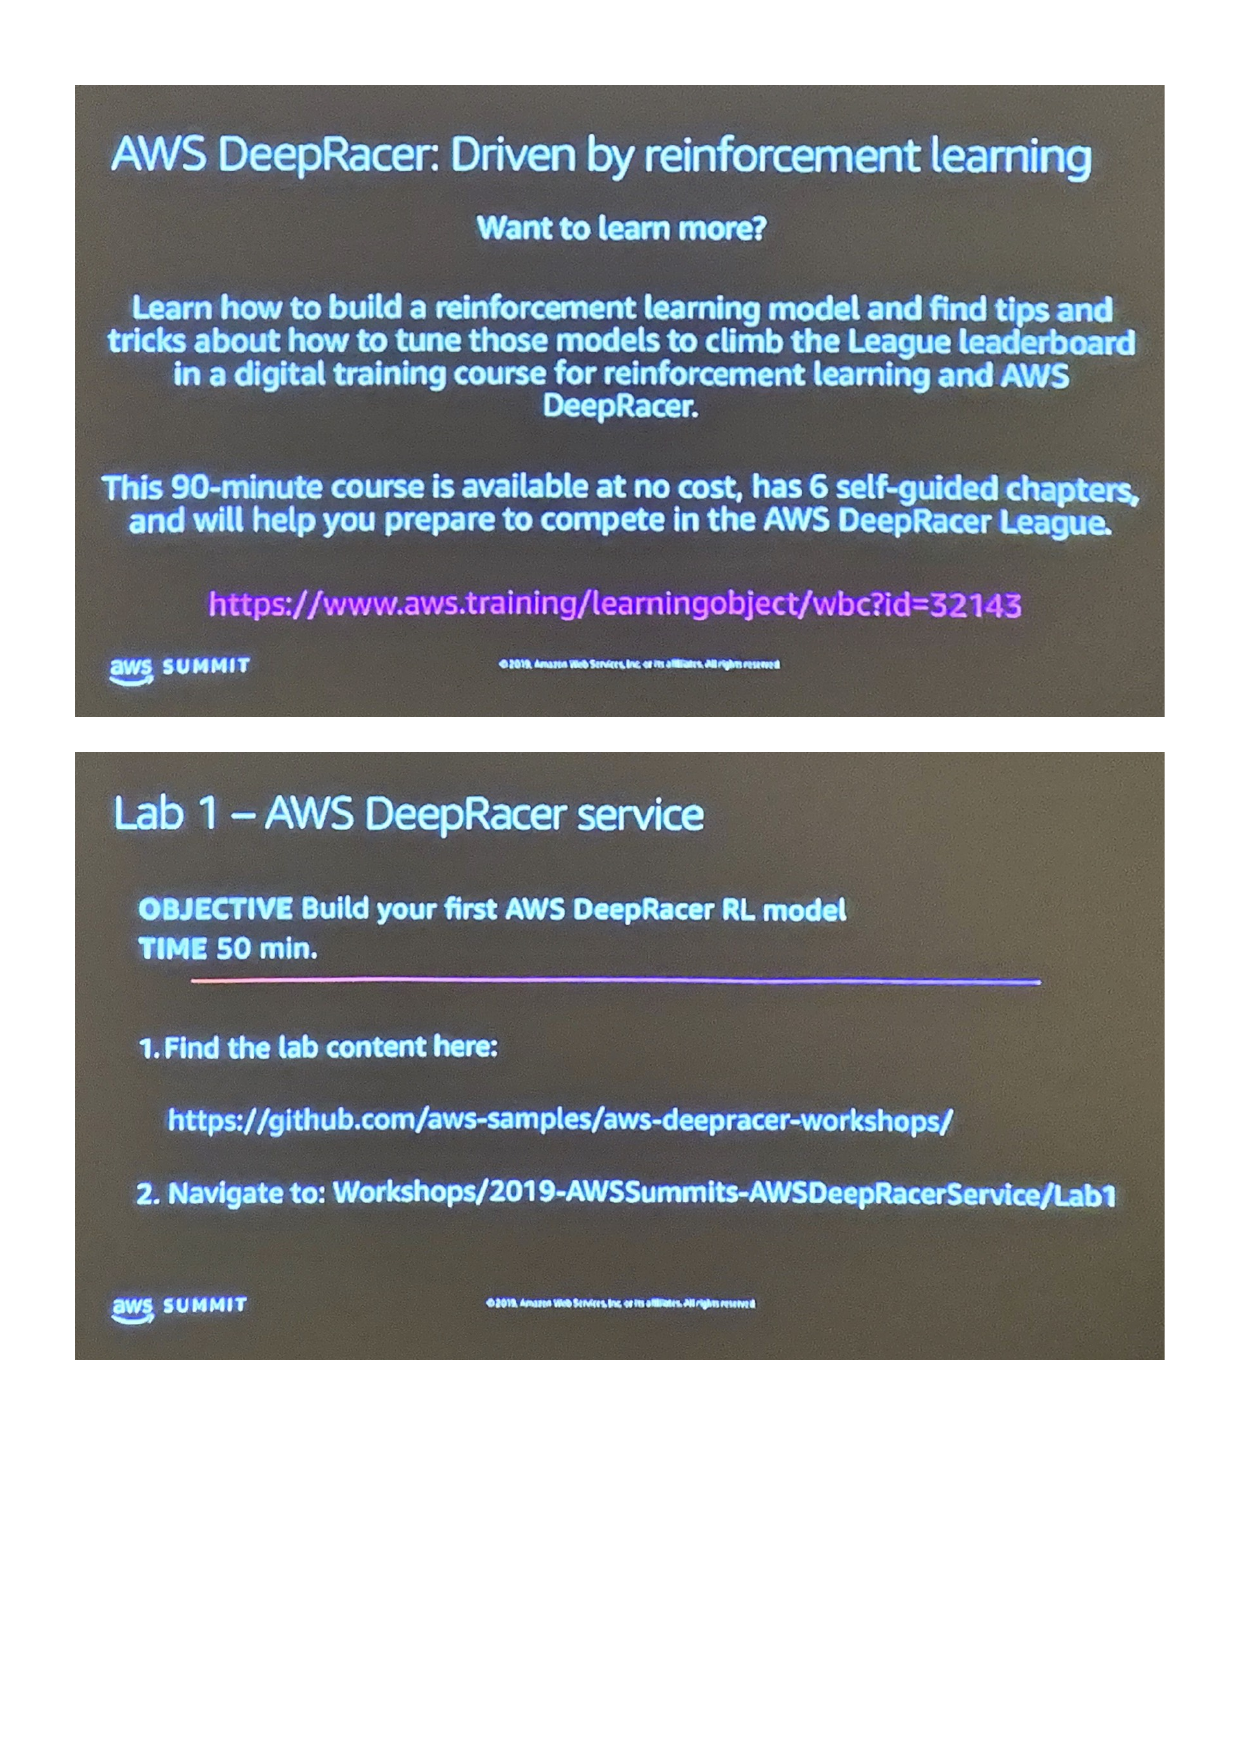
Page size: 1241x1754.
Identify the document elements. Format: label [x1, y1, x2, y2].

picture [75, 752, 1165, 1360]
picture [75, 85, 1165, 717]
